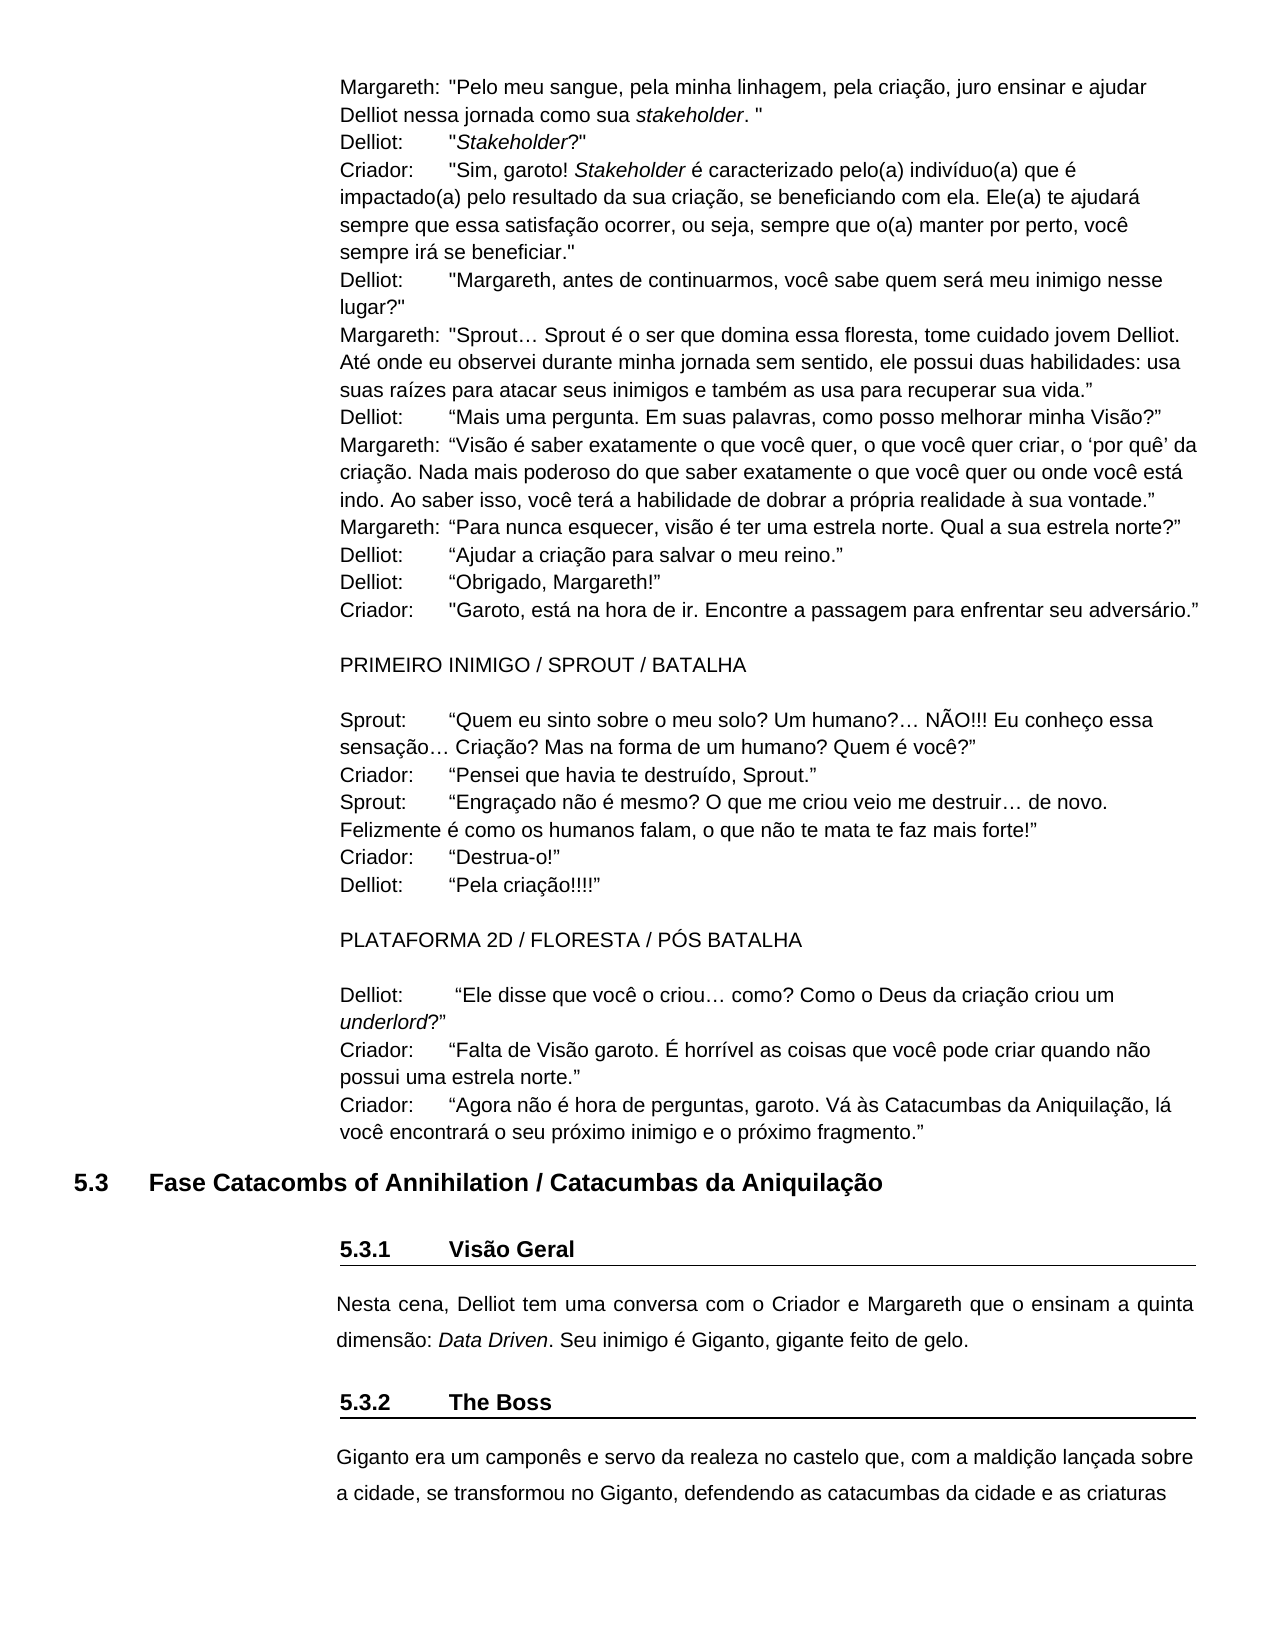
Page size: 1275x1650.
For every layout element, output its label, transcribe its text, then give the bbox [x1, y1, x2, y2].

text Criador: “Agora não é hora de perguntas, garoto. Vá às Catacumbas da Aniquilação, lá você encontrará o seu próximo inimigo e o próximo fragmento.” [339, 1092, 1200, 1144]
text Nesta cena, Delliot tem uma conversa com o Criador e Margareth que o ensinam a quinta dimensão: Data Driven. Seu inimigo é Giganto, gigante feito de gelo. [336, 1292, 1196, 1352]
text Sprout: “Engraçado não é mesmo? O que me criou veio me destruir… de novo. Felizmente é como os humanos falam, o que não te mata te faz mais forte!” [339, 790, 1200, 841]
text Criador: “Destrua-o!” [339, 845, 1200, 869]
list Fase Catacombs of Annihilation / Catacumbas da Aniquilação [74, 1168, 1196, 1197]
text Delliot: “Obrigado, Margareth!” [339, 570, 1200, 594]
text Criador: “Falta de Visão garoto. É horrível as coisas que você pode criar quando não possui uma estrela norte.” [339, 1037, 1200, 1089]
text Delliot: “Pela criação!!!!” [339, 872, 1200, 896]
text Margareth: “Visão é saber exatamente o que você quer, o que você quer criar, o ‘por quê’ da criação. Nada mais poderoso do que saber exatamente o que você quer ou onde você está indo. Ao saber isso, você terá a habilidade de dobrar a própria realidade à sua vontade.” [339, 432, 1200, 511]
text Delliot: "Stakeholder?" [339, 130, 1200, 154]
list Visão Geral [339, 1236, 1196, 1266]
text Margareth: "Pelo meu sangue, pela minha linhagem, pela criação, juro ensinar e ajudar Delliot nessa jornada como sua stakeholder. " [339, 75, 1200, 126]
text Criador: "Garoto, está na hora de ir. Encontre a passagem para enfrentar seu adversário.” [339, 597, 1200, 621]
text Sprout: “Quem eu sinto sobre o meu solo? Um humano?… NÃO!!! Eu conheço essa sensação… Criação? Mas na forma de um humano? Quem é você?” [339, 707, 1200, 759]
text Margareth: “Para nunca esquecer, visão é ter uma estrela norte. Qual a sua estrela norte?” [339, 515, 1200, 539]
text Delliot: “Ajudar a criação para salvar o meu reino.” [339, 542, 1200, 566]
text PLATAFORMA 2D / FLORESTA / PÓS BATALHA [339, 927, 1200, 951]
text Criador: “Pensei que havia te destruído, Sprout.” [339, 762, 1200, 786]
text PRIMEIRO INIMIGO / SPROUT / BATALHA [339, 652, 1200, 676]
text Margareth: "Sprout… Sprout é o ser que domina essa floresta, tome cuidado jovem Delliot. Até onde eu observei durante minha jornada sem sentido, ele possui duas habilidades: usa suas raízes para atacar seus inimigos e também as usa para recuperar sua vida.” [339, 322, 1200, 401]
text Criador: "Sim, garoto! Stakeholder é caracterizado pelo(a) indivíduo(a) que é impactado(a) pelo resultado da sua criação, se beneficiando com ela. Ele(a) te ajudará sempre que essa satisfação ocorrer, ou seja, sempre que o(a) manter por perto, você sempre irá se beneficiar." [339, 157, 1200, 264]
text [336, 1444, 1196, 1504]
list The Boss [339, 1389, 1196, 1419]
text Delliot: “Ele disse que você o criou… como? Como o Deus da criação criou um underlord?” [339, 982, 1200, 1034]
text Delliot: "Margareth, antes de continuarmos, você sabe quem será meu inimigo nesse lugar?" [339, 267, 1200, 319]
text Delliot: “Mais uma pergunta. Em suas palavras, como posso melhorar minha Visão?” [339, 405, 1200, 429]
